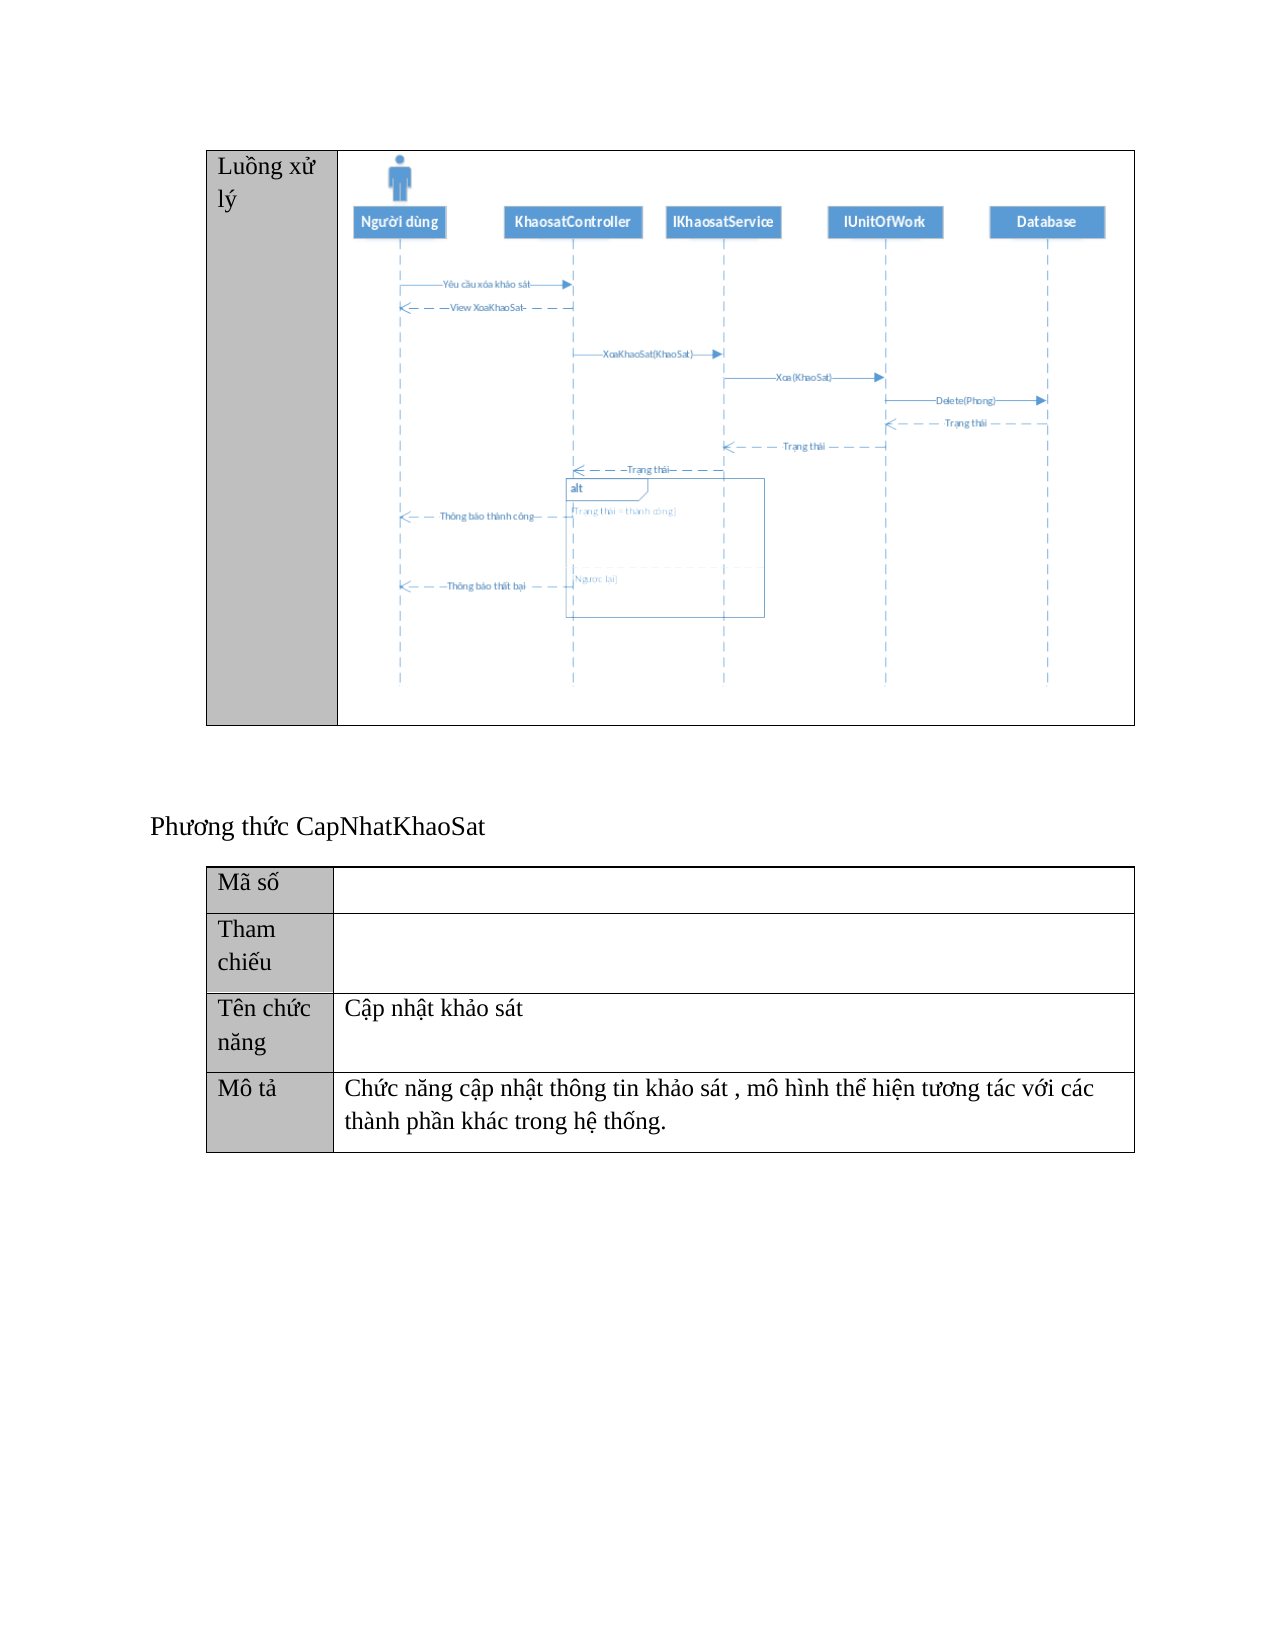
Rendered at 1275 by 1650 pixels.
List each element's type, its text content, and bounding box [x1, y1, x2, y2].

table_cell Chức năng cập nhật thông tin khảo sát , mô hình thể hiện tương tác với các thành phần khác trong hệ thống. [334, 1073, 1134, 1152]
table_header [334, 868, 1134, 913]
table_cell Mô tả [207, 1073, 333, 1152]
table_cell [338, 151, 1134, 725]
table_cell Tham chiếu [207, 914, 333, 992]
table_cell [334, 914, 1134, 992]
table_cell Tên chức năng [207, 994, 333, 1072]
list Phương thức CapNhatKhaoSat [150, 810, 1125, 841]
table_cell Luồng xử lý [207, 151, 337, 725]
table_cell Cập nhật khảo sát [334, 994, 1134, 1072]
table_header Mã số [207, 868, 333, 913]
